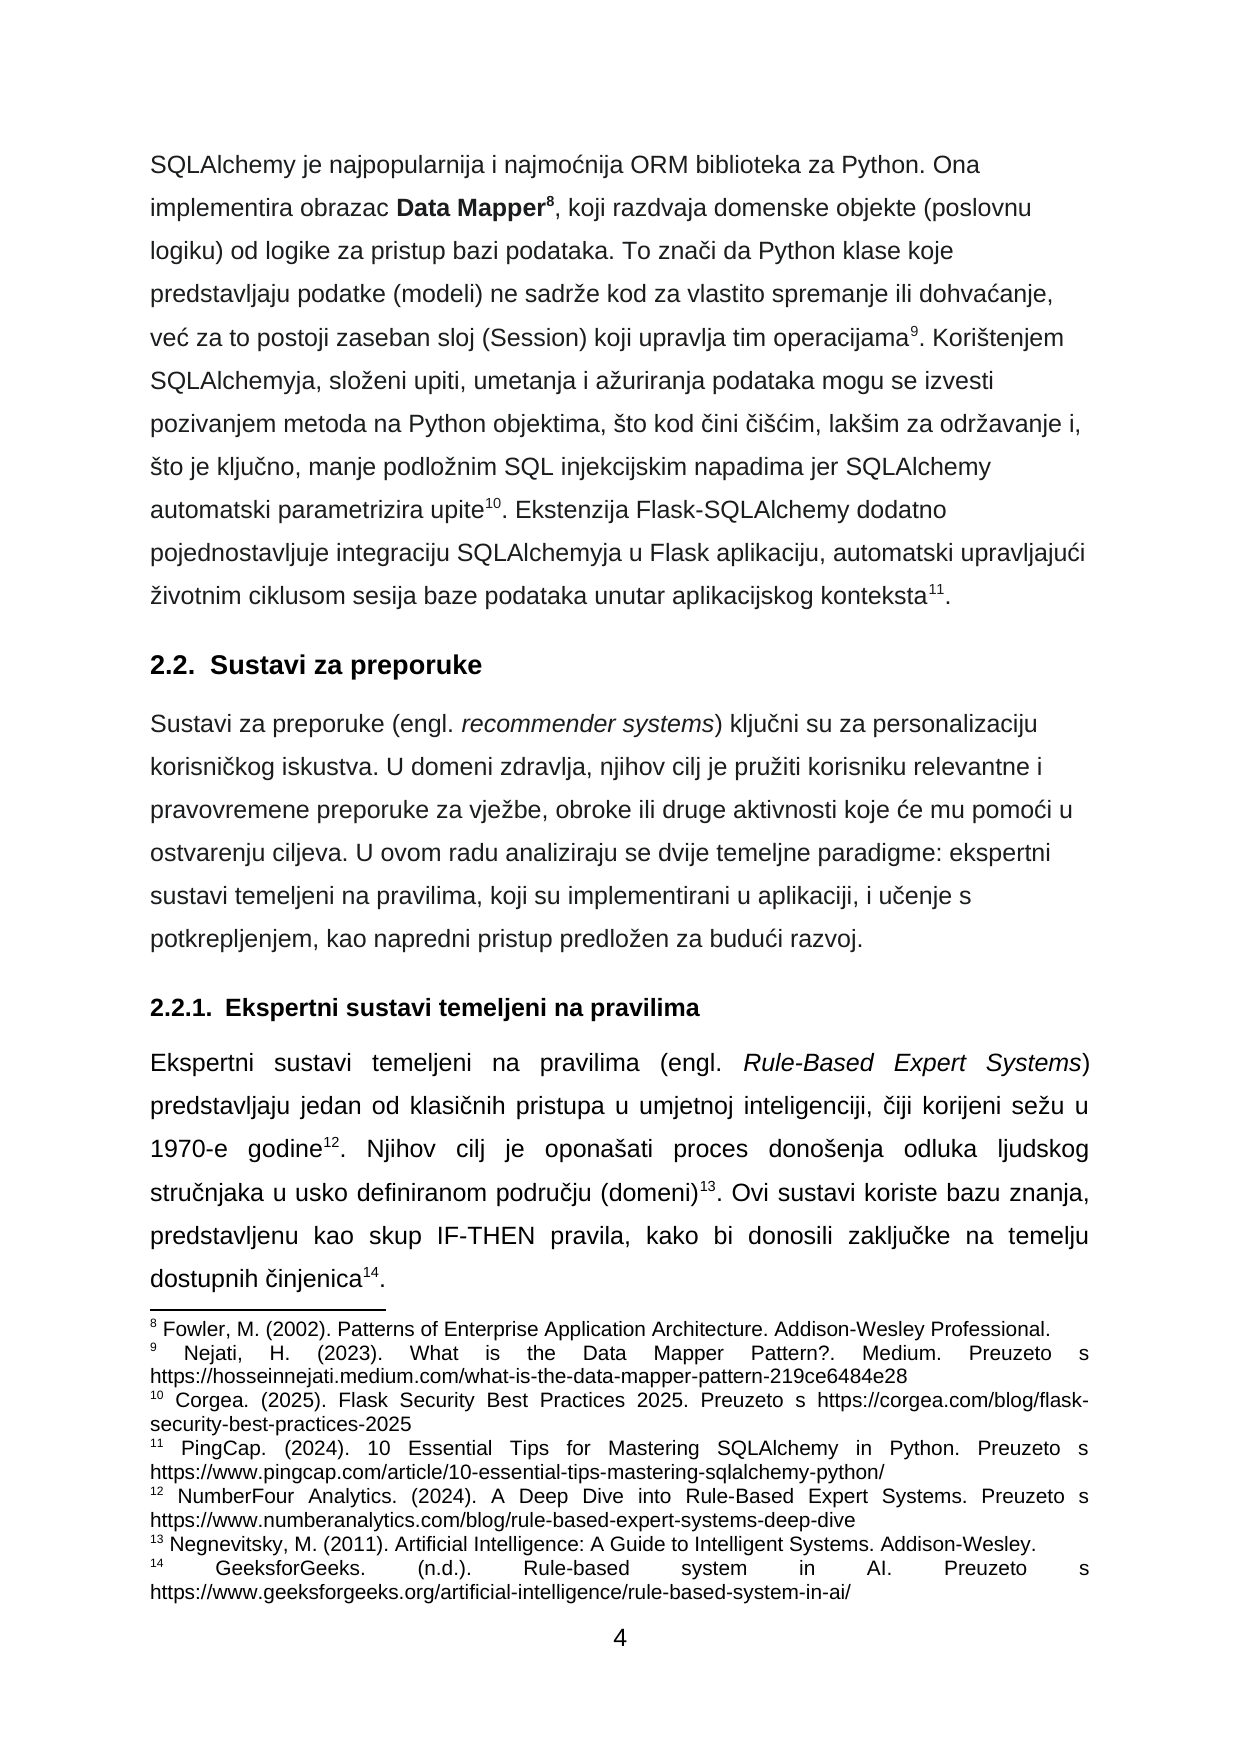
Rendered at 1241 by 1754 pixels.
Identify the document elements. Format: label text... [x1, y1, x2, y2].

subtitle Sustavi za preporuke [150, 649, 1090, 681]
text SQLAlchemy je najpopularnija i najmoćnija ORM biblioteka za Python. Ona implementira obrazac Data Mapper, koji razdvaja domenske objekte (poslovnu logiku) od logike za pristup bazi podataka. To znači da Python klase koje predstavljaju podatke (modeli) ne sadrže kod za vlastito spremanje ili dohvaćanje, već za to postoji zaseban sloj (Session) koji upravlja tim operacijama. Korištenjem SQLAlchemyja, složeni upiti, umetanja i ažuriranja podataka mogu se izvesti pozivanjem metoda na Python objektima, što kod čini čišćim, lakšim za održavanje i, što je ključno, manje podložnim SQL injekcijskim napadima jer SQLAlchemy automatski parametrizira upite. Ekstenzija Flask-SQLAlchemy dodatno pojednostavljuje integraciju SQLAlchemyja u Flask aplikaciju, automatski upravljajući životnim ciklusom sesija baze podataka unutar aplikacijskog konteksta. [150, 150, 1090, 610]
text Ekspertni sustavi temeljeni na pravilima (engl. Rule-Based Expert Systems) predstavljaju jedan od klasičnih pristupa u umjetnoj inteligenciji, čiji korijeni sežu u 1970-e godine. Njihov cilj je oponašati proces donošenja odluka ljudskog stručnjaka u usko definiranom području (domeni). Ovi sustavi koriste bazu znanja, predstavljenu kao skup IF-THEN pravila, kako bi donosili zaključke na temelju dostupnih činjenica. [150, 1048, 1090, 1292]
text Sustavi za preporuke (engl. recommender systems) ključni su za personalizaciju korisničkog iskustva. U domeni zdravlja, njihov cilj je pružiti korisniku relevantne i pravovremene preporuke za vježbe, obroke ili druge aktivnosti koje će mu pomoći u ostvarenju ciljeva. U ovom radu analiziraju se dvije temeljne paradigme: ekspertni sustavi temeljeni na pravilima, koji su implementirani u aplikaciji, i učenje s potkrepljenjem, kao napredni pristup predložen za budući razvoj. [150, 709, 1090, 953]
subtitle Ekspertni sustavi temeljeni na pravilima [150, 992, 1090, 1021]
